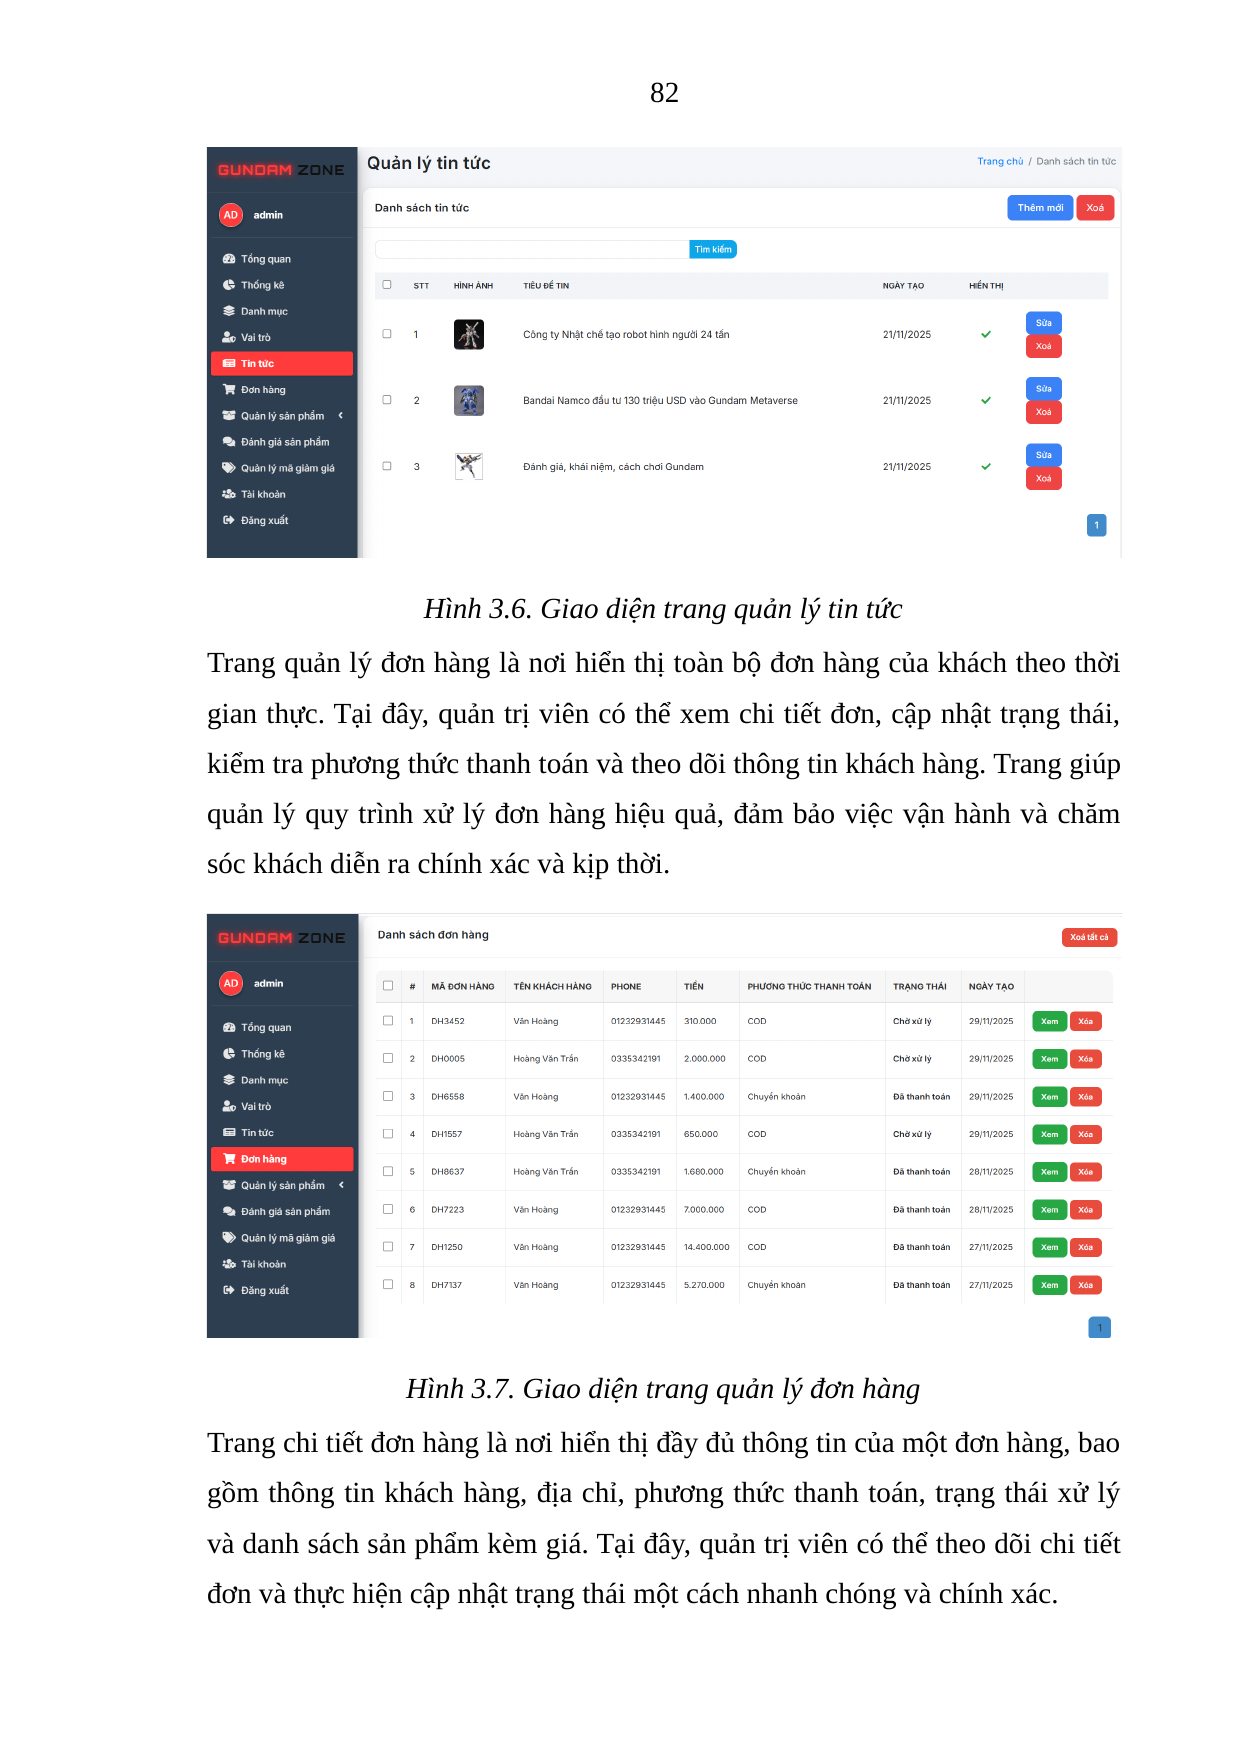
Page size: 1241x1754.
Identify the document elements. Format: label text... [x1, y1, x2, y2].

text Hình 3.6. Giao diện trang quản lý tin tức [207, 591, 1122, 624]
text Trang quản lý đơn hàng là nơi hiển thị toàn bộ đơn hàng của khách theo thời gian thực. Tại đây, quản trị viên có thể xem chi tiết đơn, cập nhật trạng thái, kiểm tra phương thức thanh toán và theo dõi thông tin khách hàng. Trang giúp quản lý quy trình xử lý đơn hàng hiệu quả, đảm bảo việc vận hành và chăm sóc khách diễn ra chính xác và kịp thời. [207, 645, 1122, 880]
text Hình 3.7. Giao diện trang quản lý đơn hàng [207, 1371, 1122, 1404]
picture [206, 913, 1123, 1338]
picture [206, 147, 1123, 558]
text Trang chi tiết đơn hàng là nơi hiển thị đầy đủ thông tin của một đơn hàng, bao gồm thông tin khách hàng, địa chỉ, phương thức thanh toán, trạng thái xử lý và danh sách sản phẩm kèm giá. Tại đây, quản trị viên có thể theo dõi chi tiết đơn và thực hiện cập nhật trạng thái một cách nhanh chóng và chính xác. [207, 1425, 1122, 1609]
